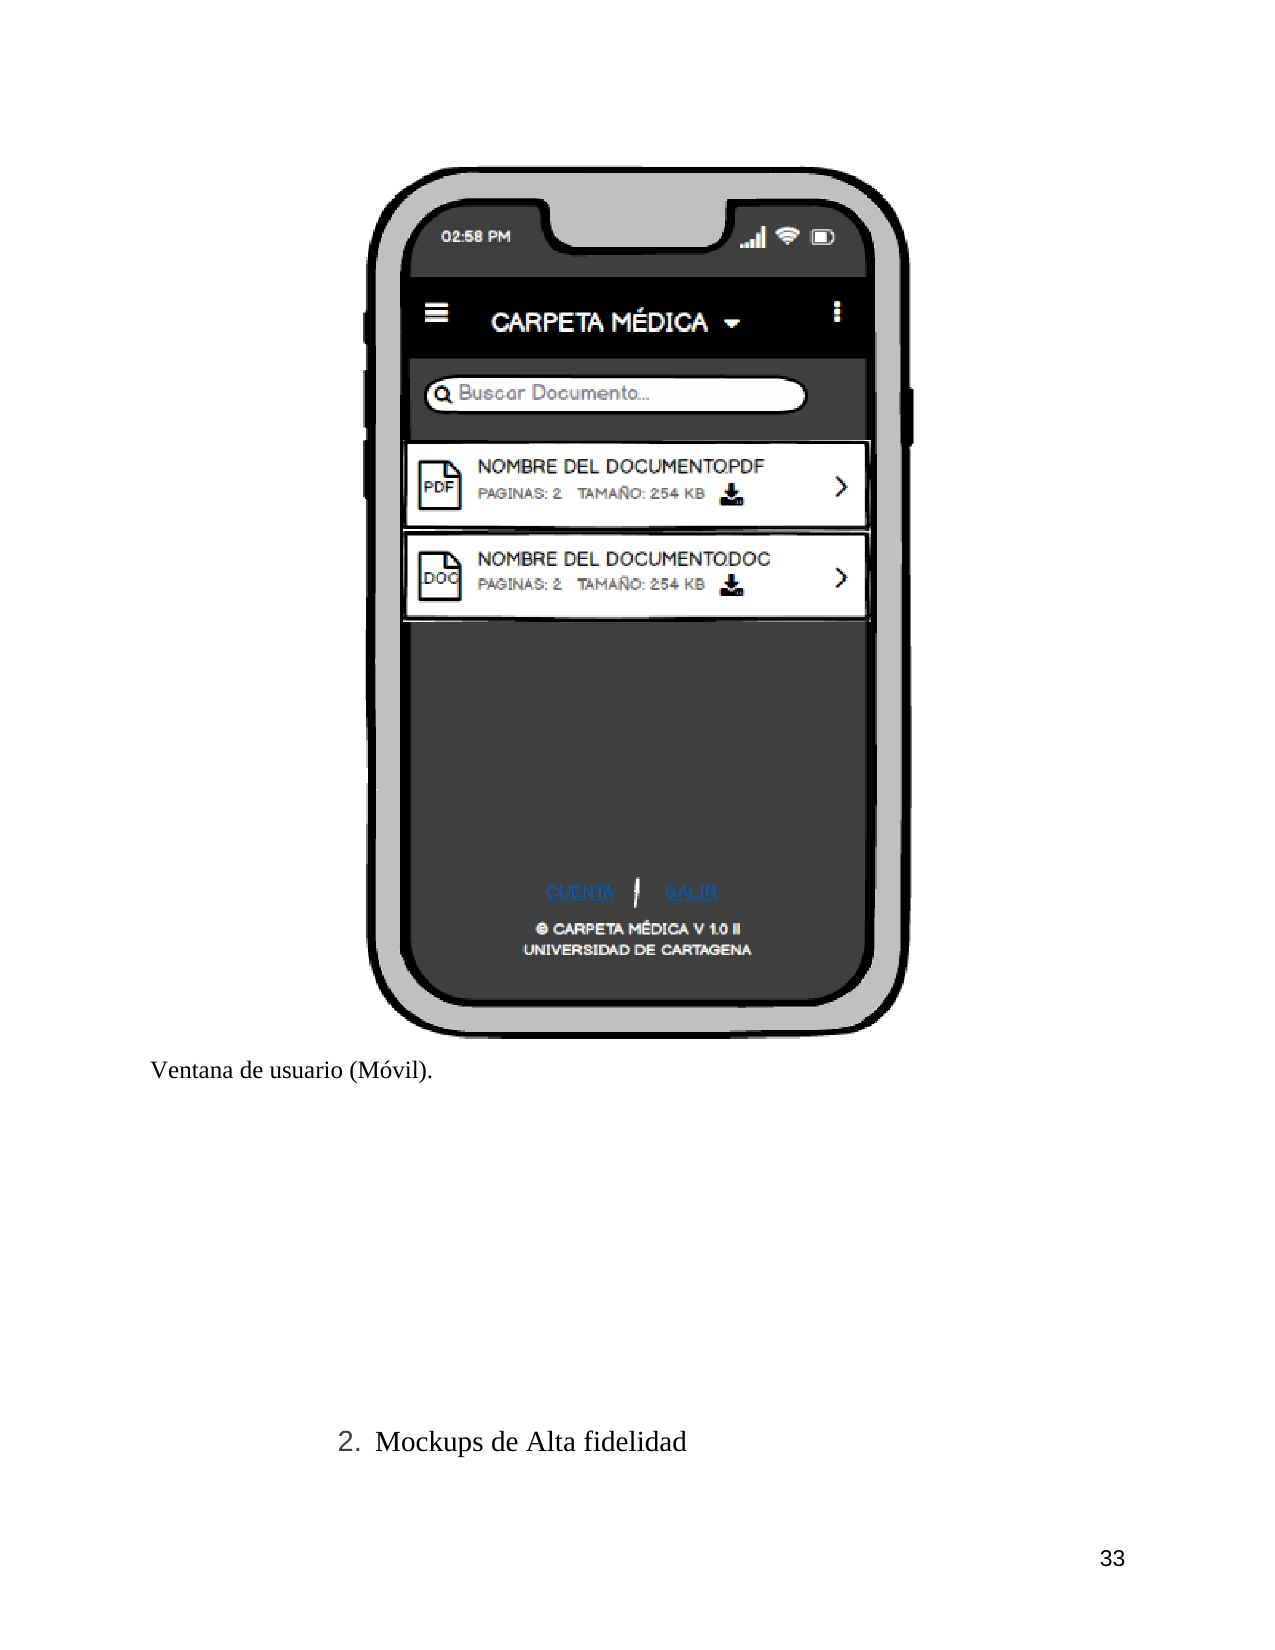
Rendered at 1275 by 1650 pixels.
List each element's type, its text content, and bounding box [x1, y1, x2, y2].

picture [150, 150, 1125, 1052]
subtitle Mockups de Alta fidelidad [337, 1424, 1125, 1457]
text Ventana de usuario (Móvil). [150, 1055, 1125, 1084]
